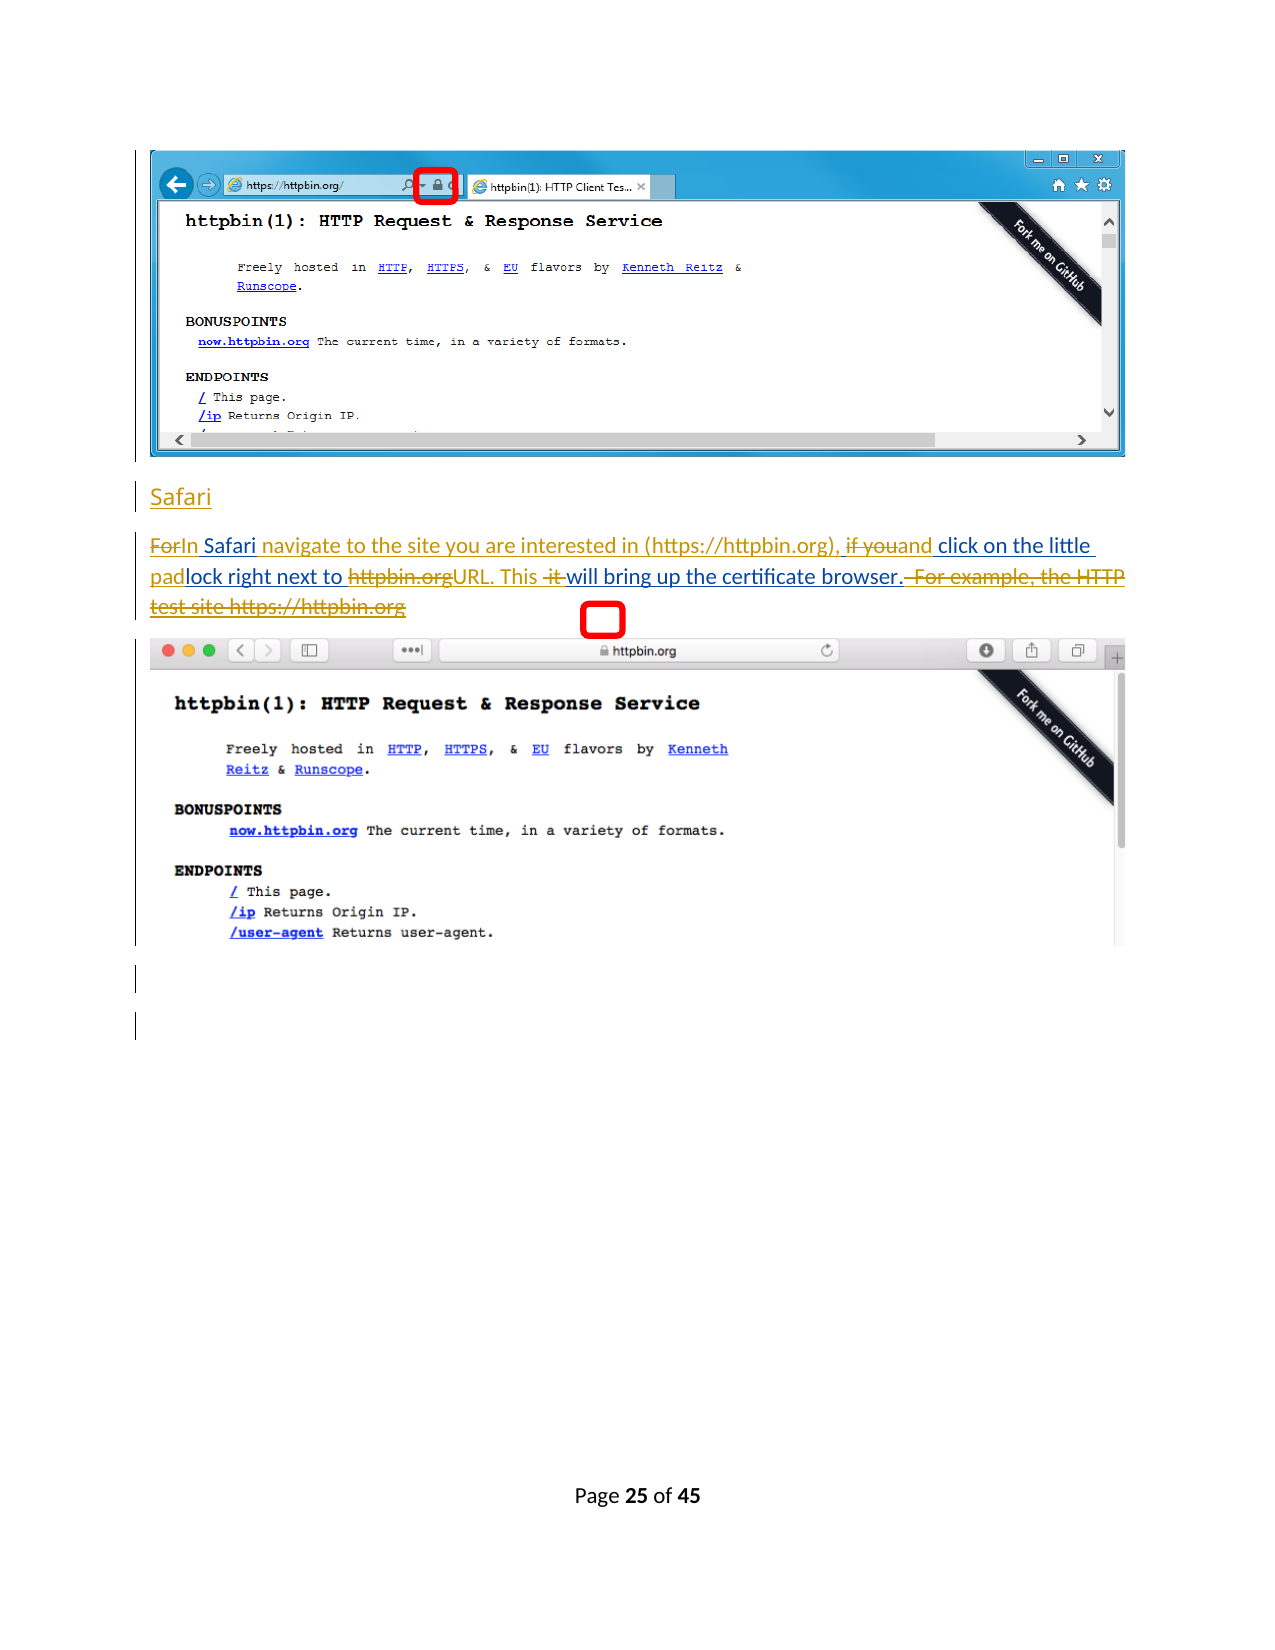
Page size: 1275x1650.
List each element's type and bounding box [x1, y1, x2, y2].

picture [150, 638, 1125, 946]
picture [150, 150, 1125, 457]
